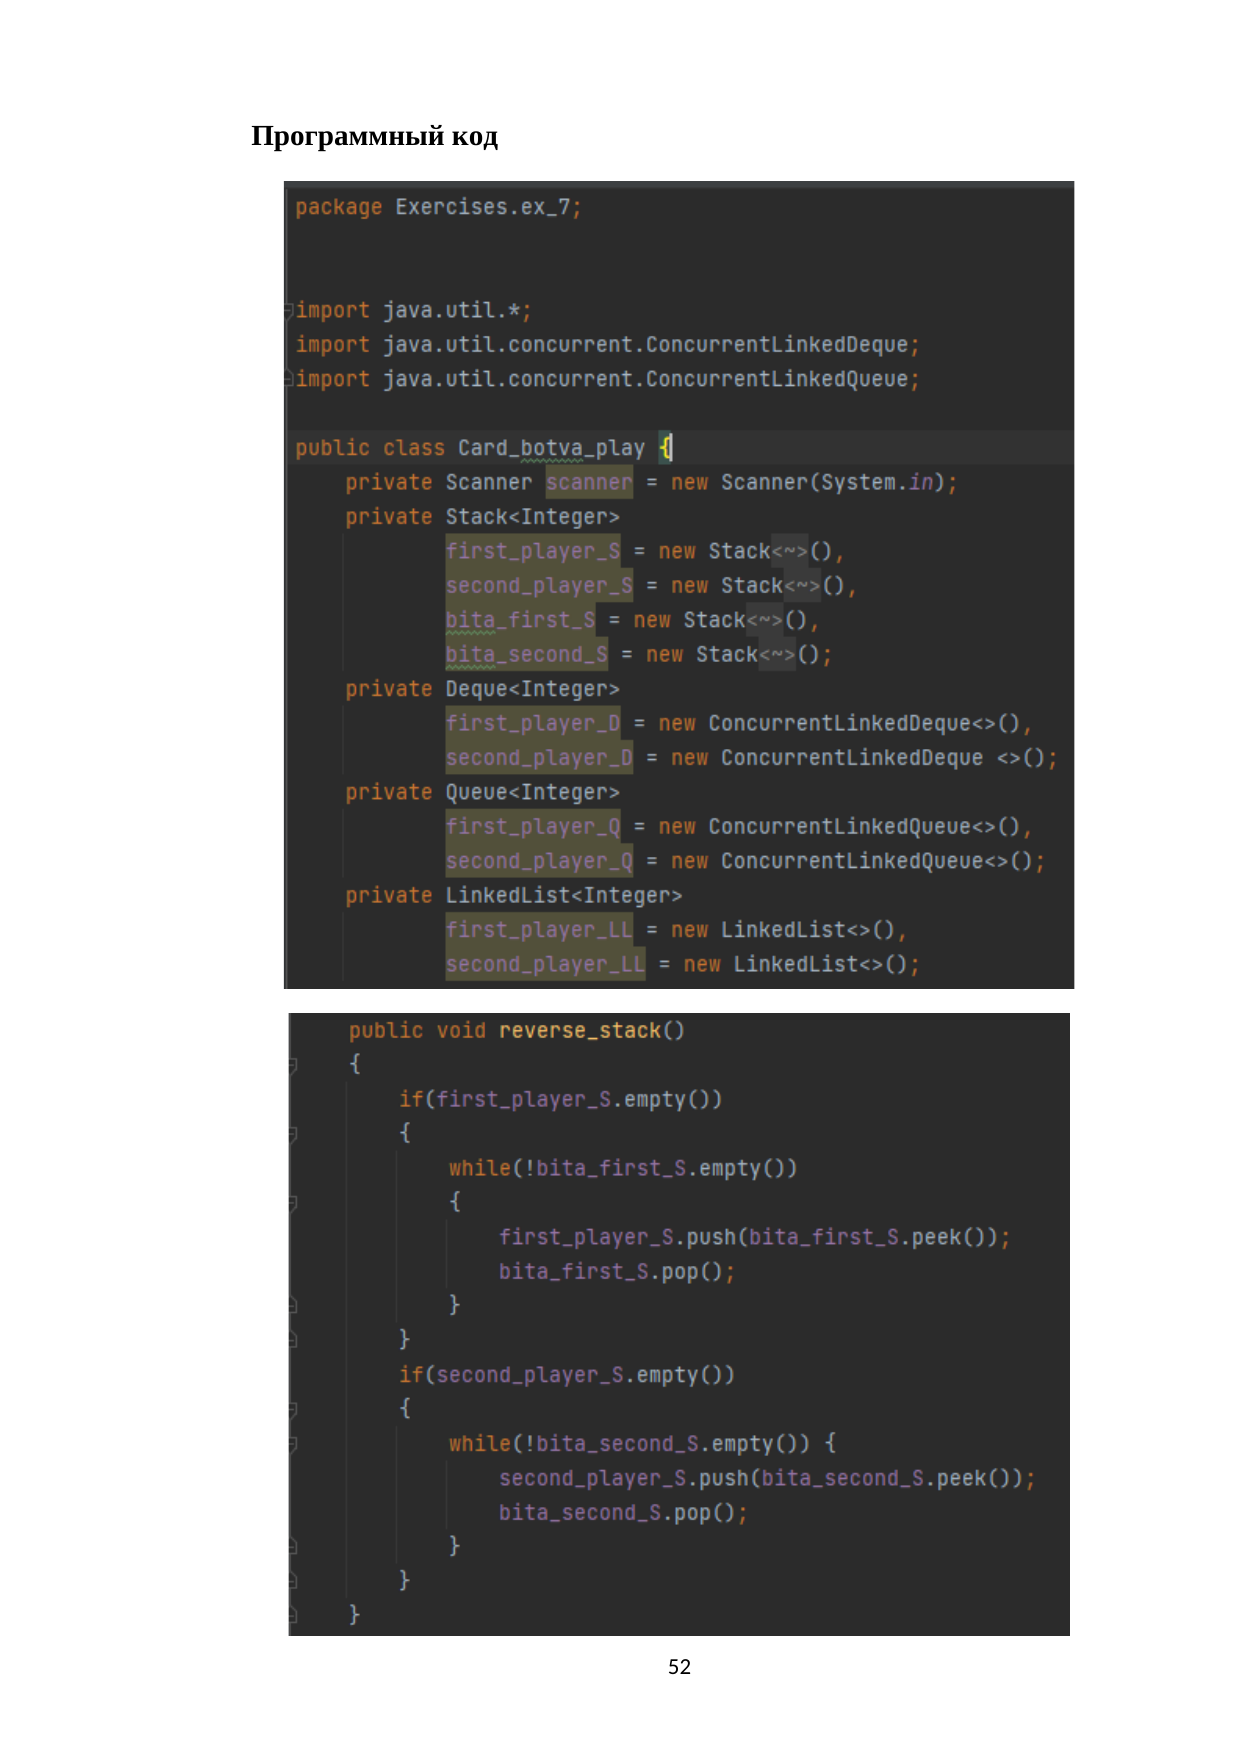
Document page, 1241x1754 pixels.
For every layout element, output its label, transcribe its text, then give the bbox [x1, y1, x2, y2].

subtitle Программный код [177, 118, 1181, 152]
picture [283, 181, 1075, 989]
picture [288, 1013, 1070, 1636]
